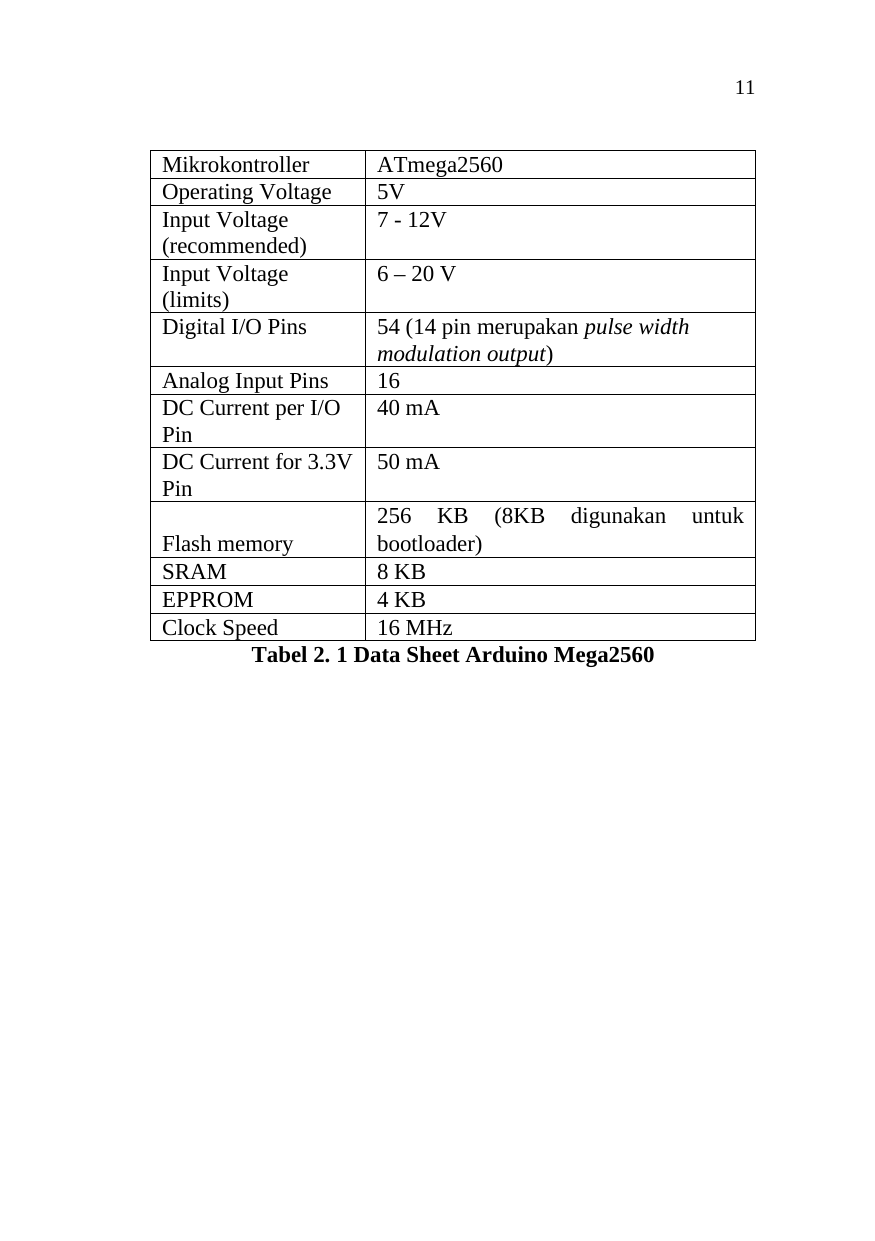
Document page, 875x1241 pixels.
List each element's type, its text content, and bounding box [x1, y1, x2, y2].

text Tabel 2. 1 Data Sheet Arduino Mega2560 [150, 641, 756, 667]
table_cell 54 (14 pin merupakan pulse width modulation output) [366, 313, 755, 366]
table_cell 7 - 12V [366, 206, 755, 258]
table_cell 256 KB (8KB digunakan untuk bootloader) [366, 502, 755, 557]
table_cell Input Voltage (limits) [151, 260, 365, 312]
table_cell 50 mA [366, 448, 755, 501]
table_cell 8 KB [366, 558, 755, 585]
table_cell 5V [366, 179, 755, 205]
table_cell EPPROM [151, 586, 365, 613]
table_cell 6 – 20 V [366, 260, 755, 312]
table_cell Clock Speed [151, 614, 365, 640]
table_cell SRAM [151, 558, 365, 585]
table_cell DC Current per I/O Pin [151, 395, 365, 447]
table_cell Digital I/O Pins [151, 313, 365, 366]
table_cell 40 mA [366, 395, 755, 447]
table_cell Operating Voltage [151, 179, 365, 205]
table_cell 16 [366, 367, 755, 393]
table_cell Flash memory [151, 502, 365, 557]
table_header ATmega2560 [366, 151, 755, 177]
table_cell Analog Input Pins [151, 367, 365, 393]
table_cell Input Voltage (recommended) [151, 206, 365, 258]
table_cell 4 KB [366, 586, 755, 613]
table_cell DC Current for 3.3V Pin [151, 448, 365, 501]
table_cell 16 MHz [366, 614, 755, 640]
table_header Mikrokontroller [151, 151, 365, 177]
